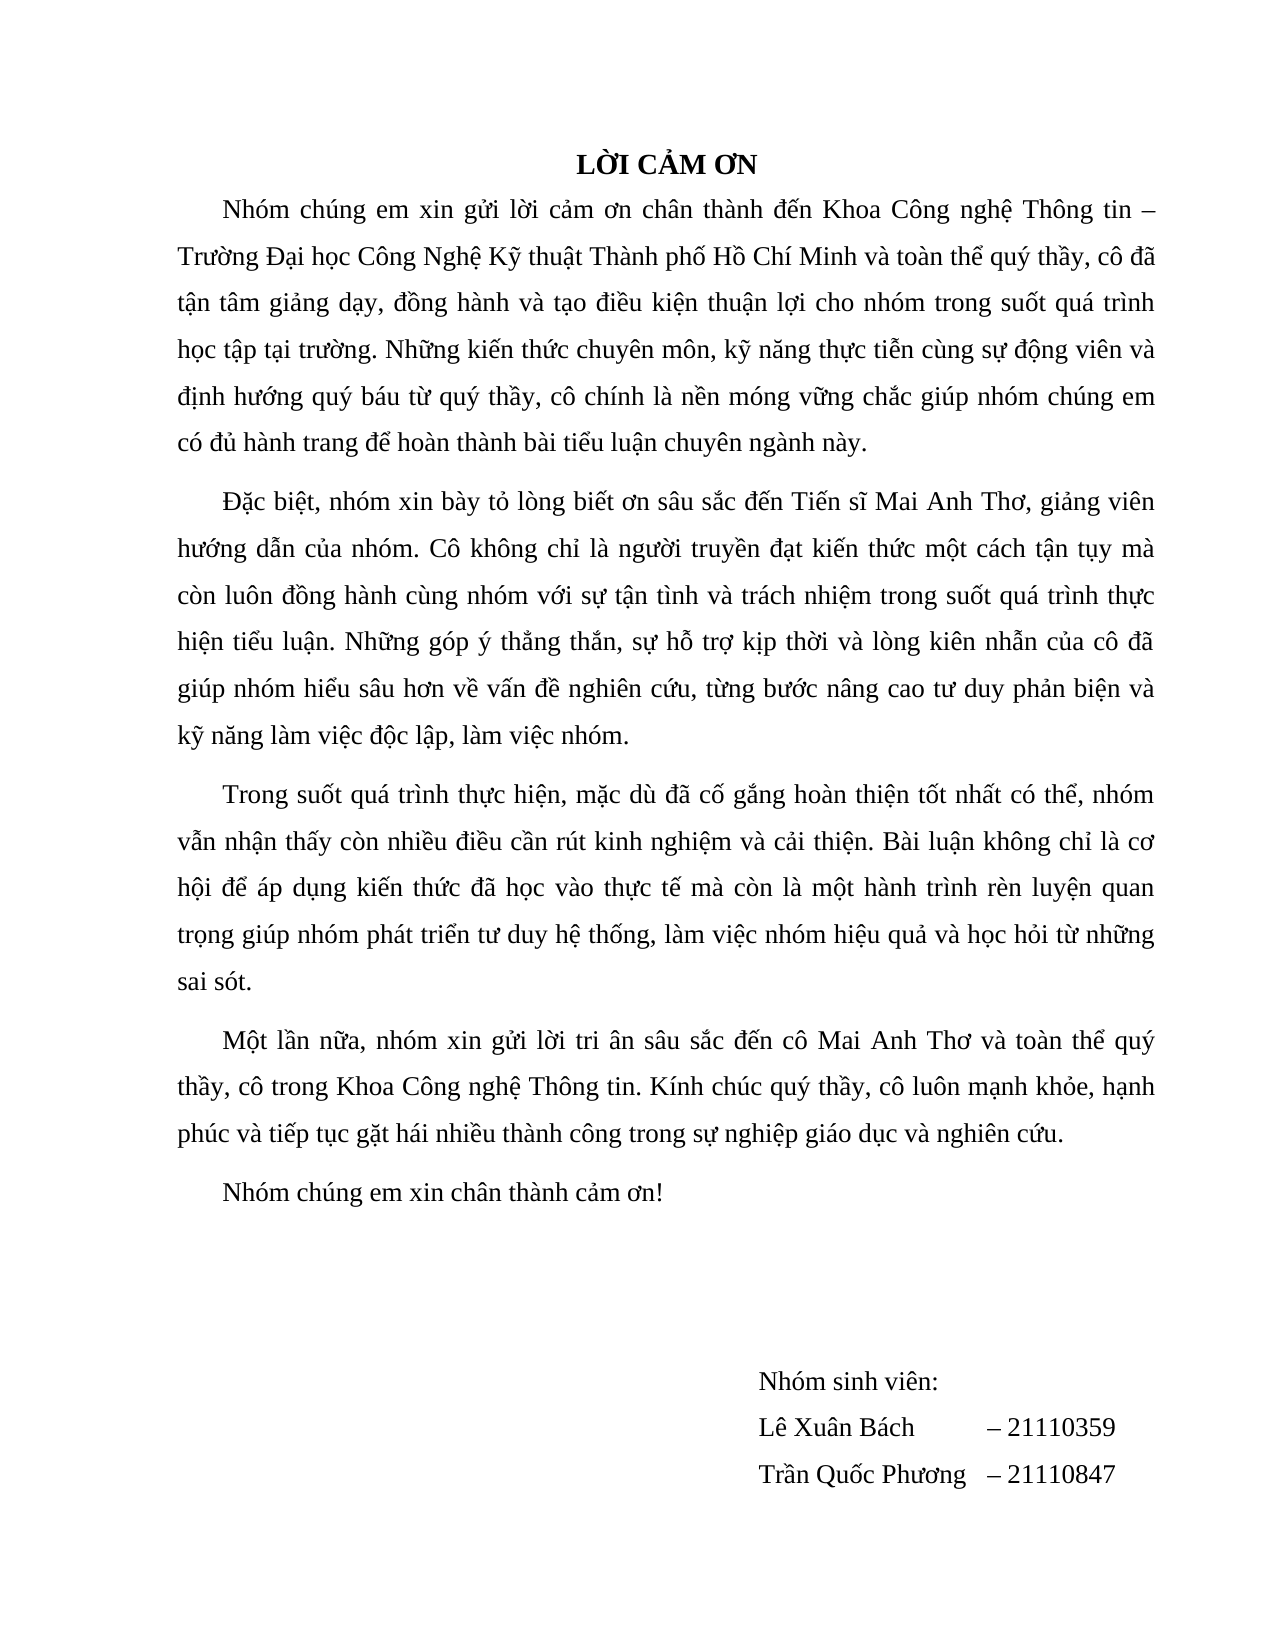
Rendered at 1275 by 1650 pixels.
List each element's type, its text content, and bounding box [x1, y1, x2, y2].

text Nhóm chúng em xin chân thành cảm ơn! [177, 1176, 1156, 1207]
text Nhóm sinh viên: [177, 1365, 1156, 1396]
text Lê Xuân Bách – 21110359 [177, 1412, 1156, 1443]
text Trần Quốc Phương – 21110847 [177, 1458, 1156, 1489]
text LỜI CẢM ƠN [177, 147, 1156, 181]
text Nhóm chúng em xin gửi lời cảm ơn chân thành đến Khoa Công nghệ Thông tin – Trường Đại học Công Nghệ Kỹ thuật Thành phố Hồ Chí Minh và toàn thể quý thầy, cô đã tận tâm giảng dạy, đồng hành và tạo điều kiện thuận lợi cho nhóm trong suốt quá trình học tập tại trường. Những kiến thức chuyên môn, kỹ năng thực tiễn cùng sự động viên và định hướng quý báu từ quý thầy, cô chính là nền móng vững chắc giúp nhóm chúng em có đủ hành trang để hoàn thành bài tiểu luận chuyên ngành này. [177, 193, 1156, 457]
text Đặc biệt, nhóm xin bày tỏ lòng biết ơn sâu sắc đến Tiến sĩ Mai Anh Thơ, giảng viên hướng dẫn của nhóm. Cô không chỉ là người truyền đạt kiến thức một cách tận tụy mà còn luôn đồng hành cùng nhóm với sự tận tình và trách nhiệm trong suốt quá trình thực hiện tiểu luận. Những góp ý thẳng thắn, sự hỗ trợ kịp thời và lòng kiên nhẫn của cô đã giúp nhóm hiểu sâu hơn về vấn đề nghiên cứu, từng bước nâng cao tư duy phản biện và kỹ năng làm việc độc lập, làm việc nhóm. [177, 486, 1156, 750]
text Trong suốt quá trình thực hiện, mặc dù đã cố gắng hoàn thiện tốt nhất có thể, nhóm vẫn nhận thấy còn nhiều điều cần rút kinh nghiệm và cải thiện. Bài luận không chỉ là cơ hội để áp dụng kiến thức đã học vào thực tế mà còn là một hành trình rèn luyện quan trọng giúp nhóm phát triển tư duy hệ thống, làm việc nhóm hiệu quả và học hỏi từ những sai sót. [177, 778, 1156, 996]
text Một lần nữa, nhóm xin gửi lời tri ân sâu sắc đến cô Mai Anh Thơ và toàn thể quý thầy, cô trong Khoa Công nghệ Thông tin. Kính chúc quý thầy, cô luôn mạnh khỏe, hạnh phúc và tiếp tục gặt hái nhiều thành công trong sự nghiệp giáo dục và nghiên cứu. [177, 1024, 1156, 1148]
